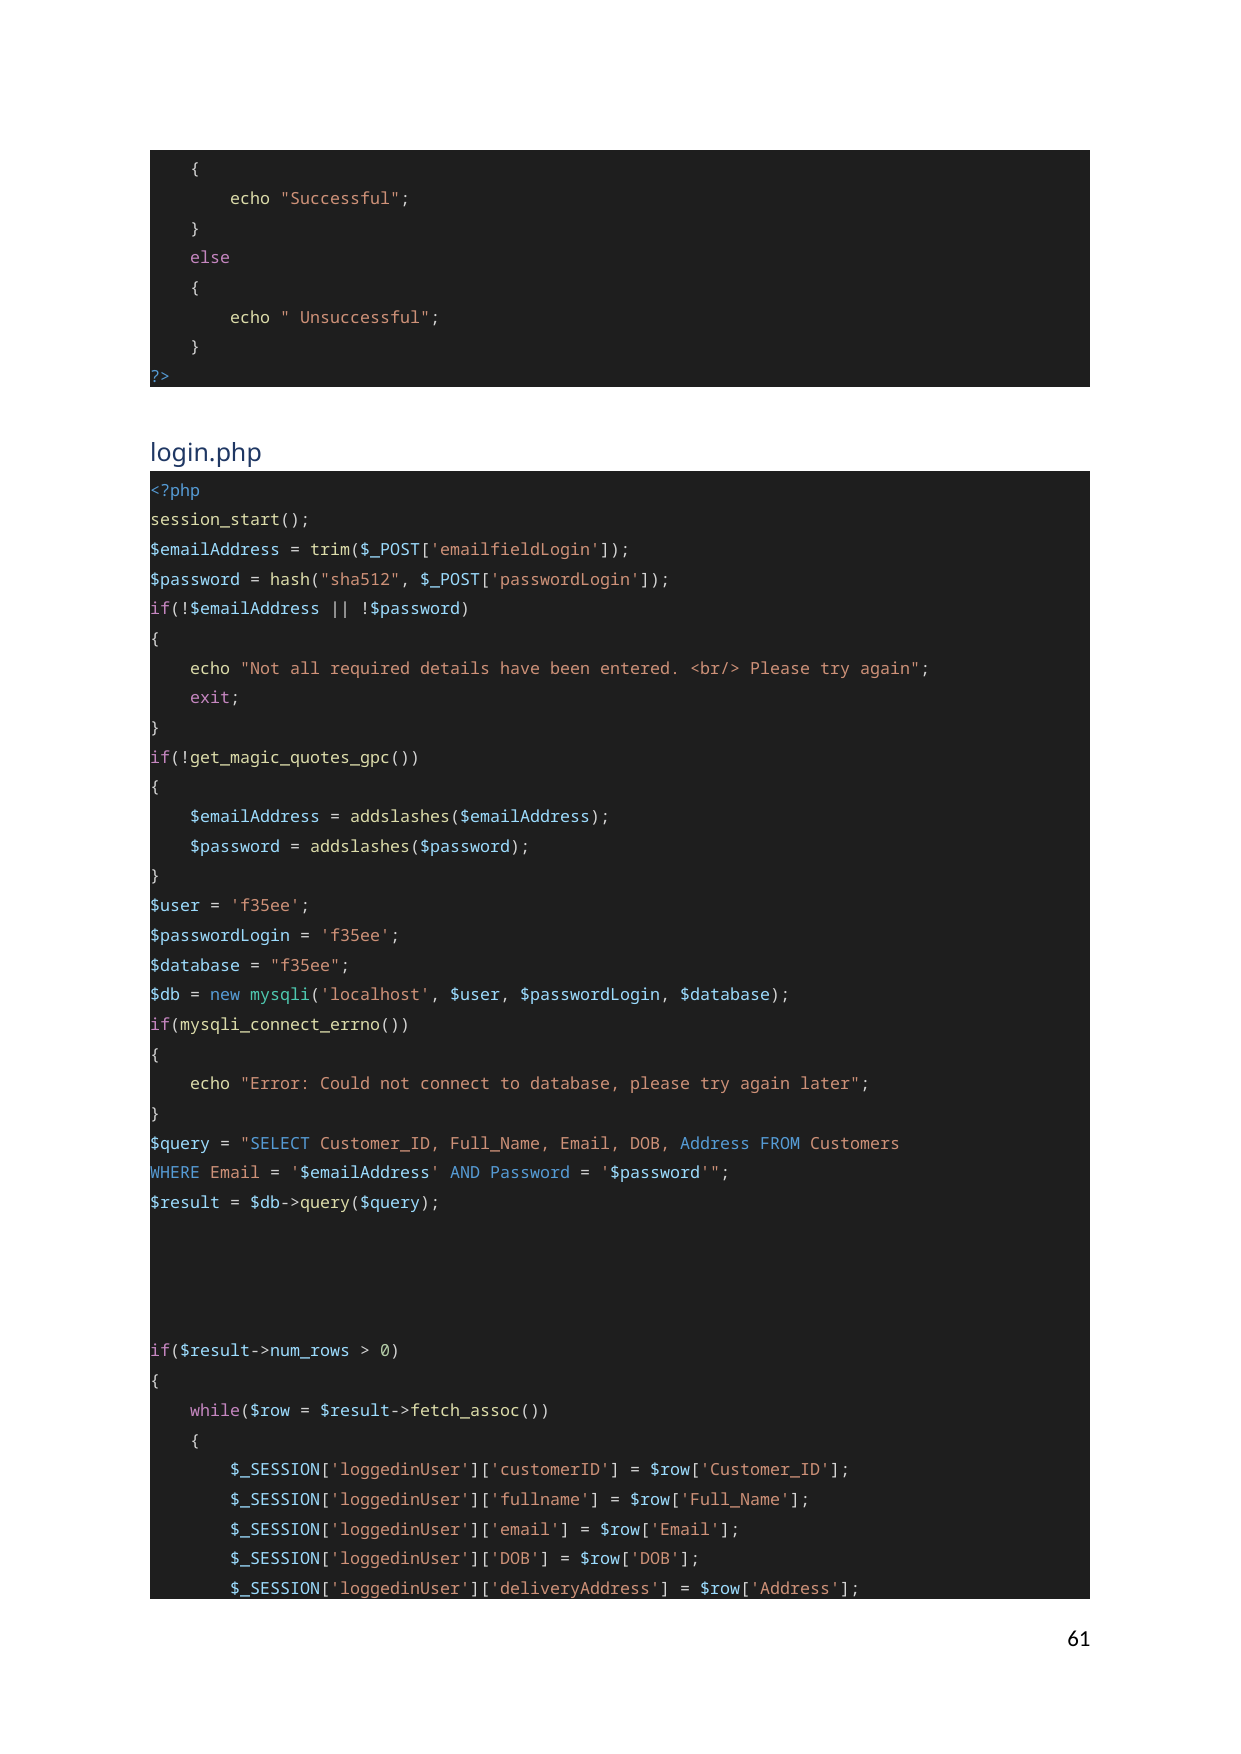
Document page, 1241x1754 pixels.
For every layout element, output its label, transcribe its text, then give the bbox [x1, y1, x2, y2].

text if(!$emailAddress || !$password) [150, 590, 1090, 619]
text { [150, 150, 1090, 180]
text } [150, 1094, 1090, 1124]
text $emailAddress = addslashes($emailAddress); [150, 798, 1090, 827]
text $emailAddress = trim($_POST['emailfieldLogin']); [150, 531, 1090, 560]
text { [150, 269, 1090, 298]
text exit; [150, 679, 1090, 709]
text $_SESSION['loggedinUser']['email'] = $row['Email']; [150, 1510, 1090, 1540]
text if($result->num_rows > 0) [150, 1332, 1090, 1362]
text { [150, 619, 1090, 649]
text $db = new mysqli('localhost', $user, $passwordLogin, $database); [150, 976, 1090, 1006]
text $_SESSION['loggedinUser']['fullname'] = $row['Full_Name']; [150, 1481, 1090, 1510]
text } [150, 328, 1090, 358]
text WHERE Email = '$emailAddress' AND Password = '$password'"; [150, 1154, 1090, 1184]
text $password = addslashes($password); [150, 827, 1090, 857]
text $_SESSION['loggedinUser']['customerID'] = $row['Customer_ID']; [150, 1451, 1090, 1481]
text } [150, 857, 1090, 887]
text $database = "f35ee"; [150, 946, 1090, 976]
text { [150, 1362, 1090, 1391]
text if(!get_magic_quotes_gpc()) [150, 738, 1090, 768]
text } [150, 709, 1090, 738]
text $result = $db->query($query); [150, 1184, 1090, 1213]
text else [150, 239, 1090, 269]
text $password = hash("sha512", $_POST['passwordLogin']); [150, 560, 1090, 590]
text $_SESSION['loggedinUser']['deliveryAddress'] = $row['Address']; [150, 1569, 1090, 1599]
text echo "Not all required details have been entered. <br/> Please try again"; [150, 649, 1090, 679]
text while($row = $result->fetch_assoc()) [150, 1391, 1090, 1421]
text echo "Successful"; [150, 180, 1090, 209]
text echo " Unsuccessful"; [150, 298, 1090, 328]
text { [150, 1421, 1090, 1451]
text $_SESSION['loggedinUser']['DOB'] = $row['DOB']; [150, 1540, 1090, 1569]
text { [150, 1035, 1090, 1065]
text <?php [150, 471, 1090, 501]
subtitle login.php [150, 434, 1090, 468]
text $passwordLogin = 'f35ee'; [150, 916, 1090, 946]
text } [150, 209, 1090, 239]
text session_start(); [150, 501, 1090, 531]
text ?> [150, 358, 1090, 387]
text if(mysqli_connect_errno()) [150, 1006, 1090, 1035]
text $query = "SELECT Customer_ID, Full_Name, Email, DOB, Address FROM Customers [150, 1124, 1090, 1154]
text $user = 'f35ee'; [150, 887, 1090, 916]
text echo "Error: Could not connect to database, please try again later"; [150, 1065, 1090, 1094]
text { [150, 768, 1090, 798]
